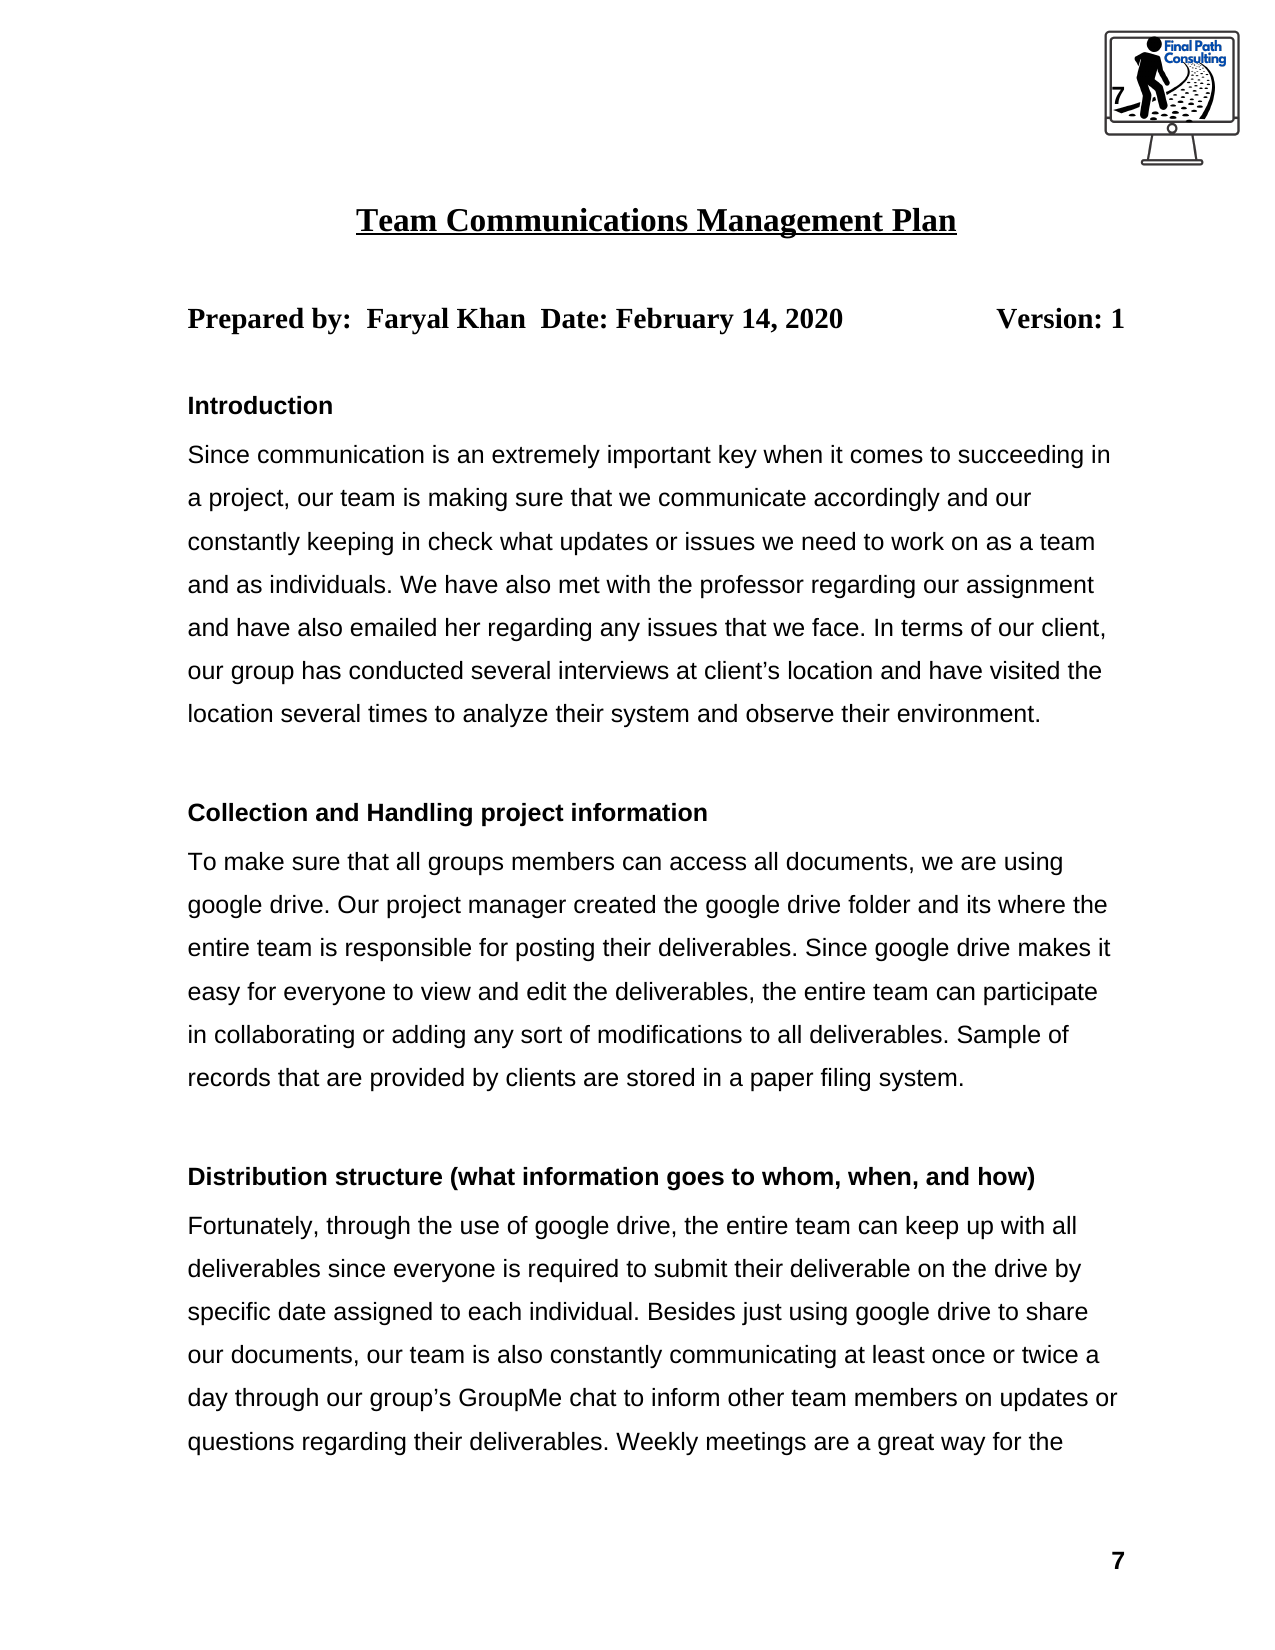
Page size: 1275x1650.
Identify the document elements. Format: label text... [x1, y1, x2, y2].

picture [1098, 18, 1247, 174]
subtitle Team Communications Management Plan [187, 200, 1125, 238]
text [187, 1211, 1125, 1455]
text Distribution structure (what information goes to whom, when, and how) [187, 1162, 1125, 1190]
text Prepared by: Faryal Khan Date: February 14, 2020 Version: 1 [187, 301, 1125, 335]
text To make sure that all groups members can access all documents, we are using google drive. Our project manager created the google drive folder and its where the entire team is responsible for posting their deliverables. Since google drive makes it easy for everyone to view and edit the deliverables, the entire team can participate in collaborating or adding any sort of modifications to all deliverables. Sample of records that are provided by clients are stored in a paper filing system. [187, 847, 1125, 1092]
text Collection and Handling project information [187, 798, 1125, 827]
text Since communication is an extremely important key when it comes to succeeding in a project, our team is making sure that we communicate accordingly and our constantly keeping in check what updates or issues we need to work on as a team and as individuals. We have also met with the professor regarding our assignment and have also emailed her regarding any issues that we face. In terms of our client, our group has conducted several interviews at client’s location and have visited the location several times to analyze their system and observe their environment. [187, 440, 1125, 728]
text Introduction [187, 391, 1125, 420]
